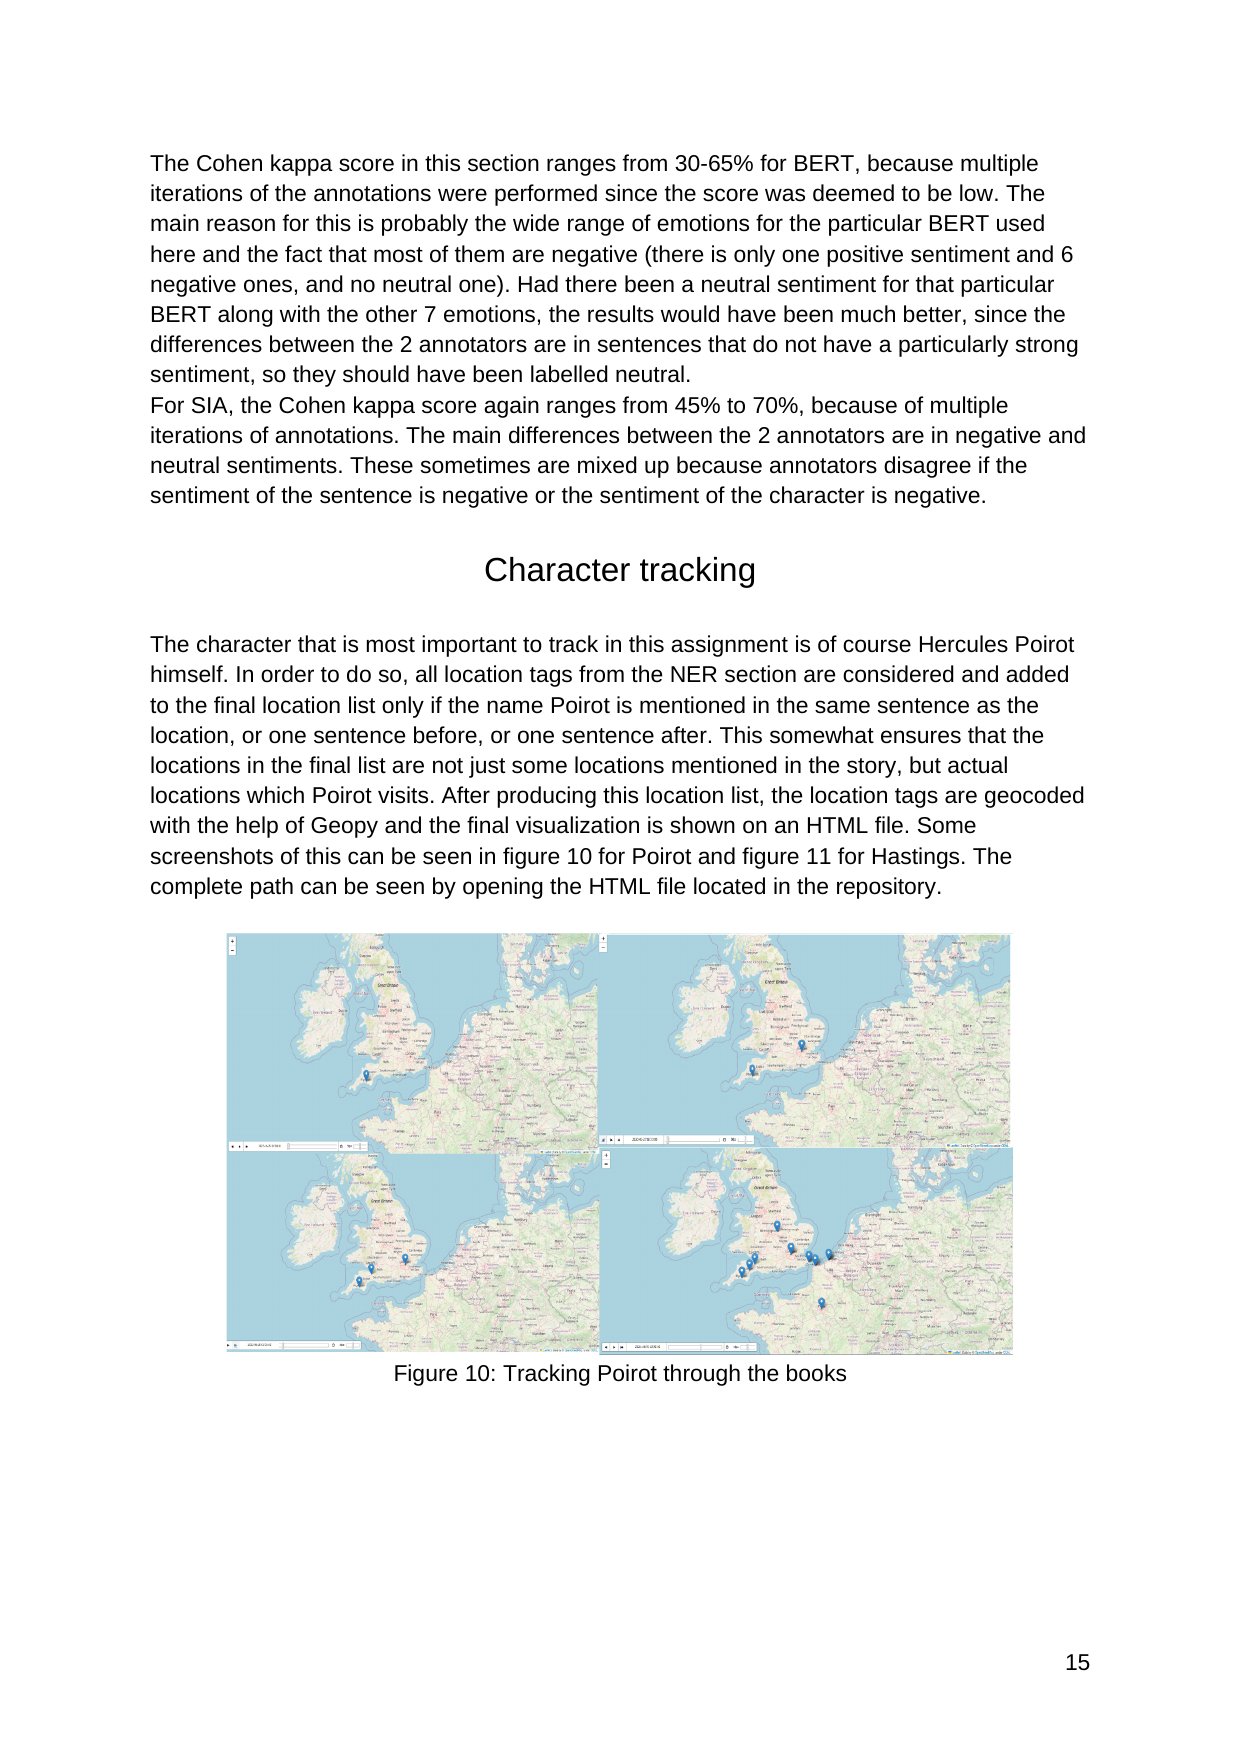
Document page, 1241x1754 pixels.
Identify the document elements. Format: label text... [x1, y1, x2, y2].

subtitle Character tracking [150, 550, 1090, 588]
text The Cohen kappa score in this section ranges from 30-65% for BERT, because multiple iterations of the annotations were performed since the score was deemed to be low. The main reason for this is probably the wide range of emotions for the particular BERT used here and the fact that most of them are negative (there is only one positive sentiment and 6 negative ones, and no neutral one). Had there been a neutral sentiment for that particular BERT along with the other 7 emotions, the results would have been much better, since the differences between the 2 annotators are in sentences that do not have a particularly strong sentiment, so they should have been labelled neutral. [150, 150, 1090, 388]
text The character that is most important to track in this assignment is of course Hercules Poirot himself. In order to do so, all location tags from the NER section are considered and added to the final location list only if the name Poirot is mentioned in the same sentence as the location, or one sentence before, or one sentence after. This somewhat ensures that the locations in the final list are not just some locations mentioned in the story, but actual locations which Poirot visits. After producing this location list, the location tags are geocoded with the help of Geopy and the final visualization is shown on an HTML file. Some screenshots of this can be seen in figure 10 for Poirot and figure 11 for Hastings. The complete path can be seen by opening the HTML file located in the repository. [150, 631, 1090, 899]
text Figure 10: Tracking Poirot through the books [150, 1360, 1090, 1386]
picture [226, 933, 1014, 1356]
text For SIA, the Cohen kappa score again ranges from 45% to 70%, because of multiple iterations of annotations. The main differences between the 2 annotators are in negative and neutral sentiments. These sometimes are mixed up because annotators disagree if the sentiment of the sentence is negative or the sentiment of the character is negative. [150, 392, 1090, 509]
